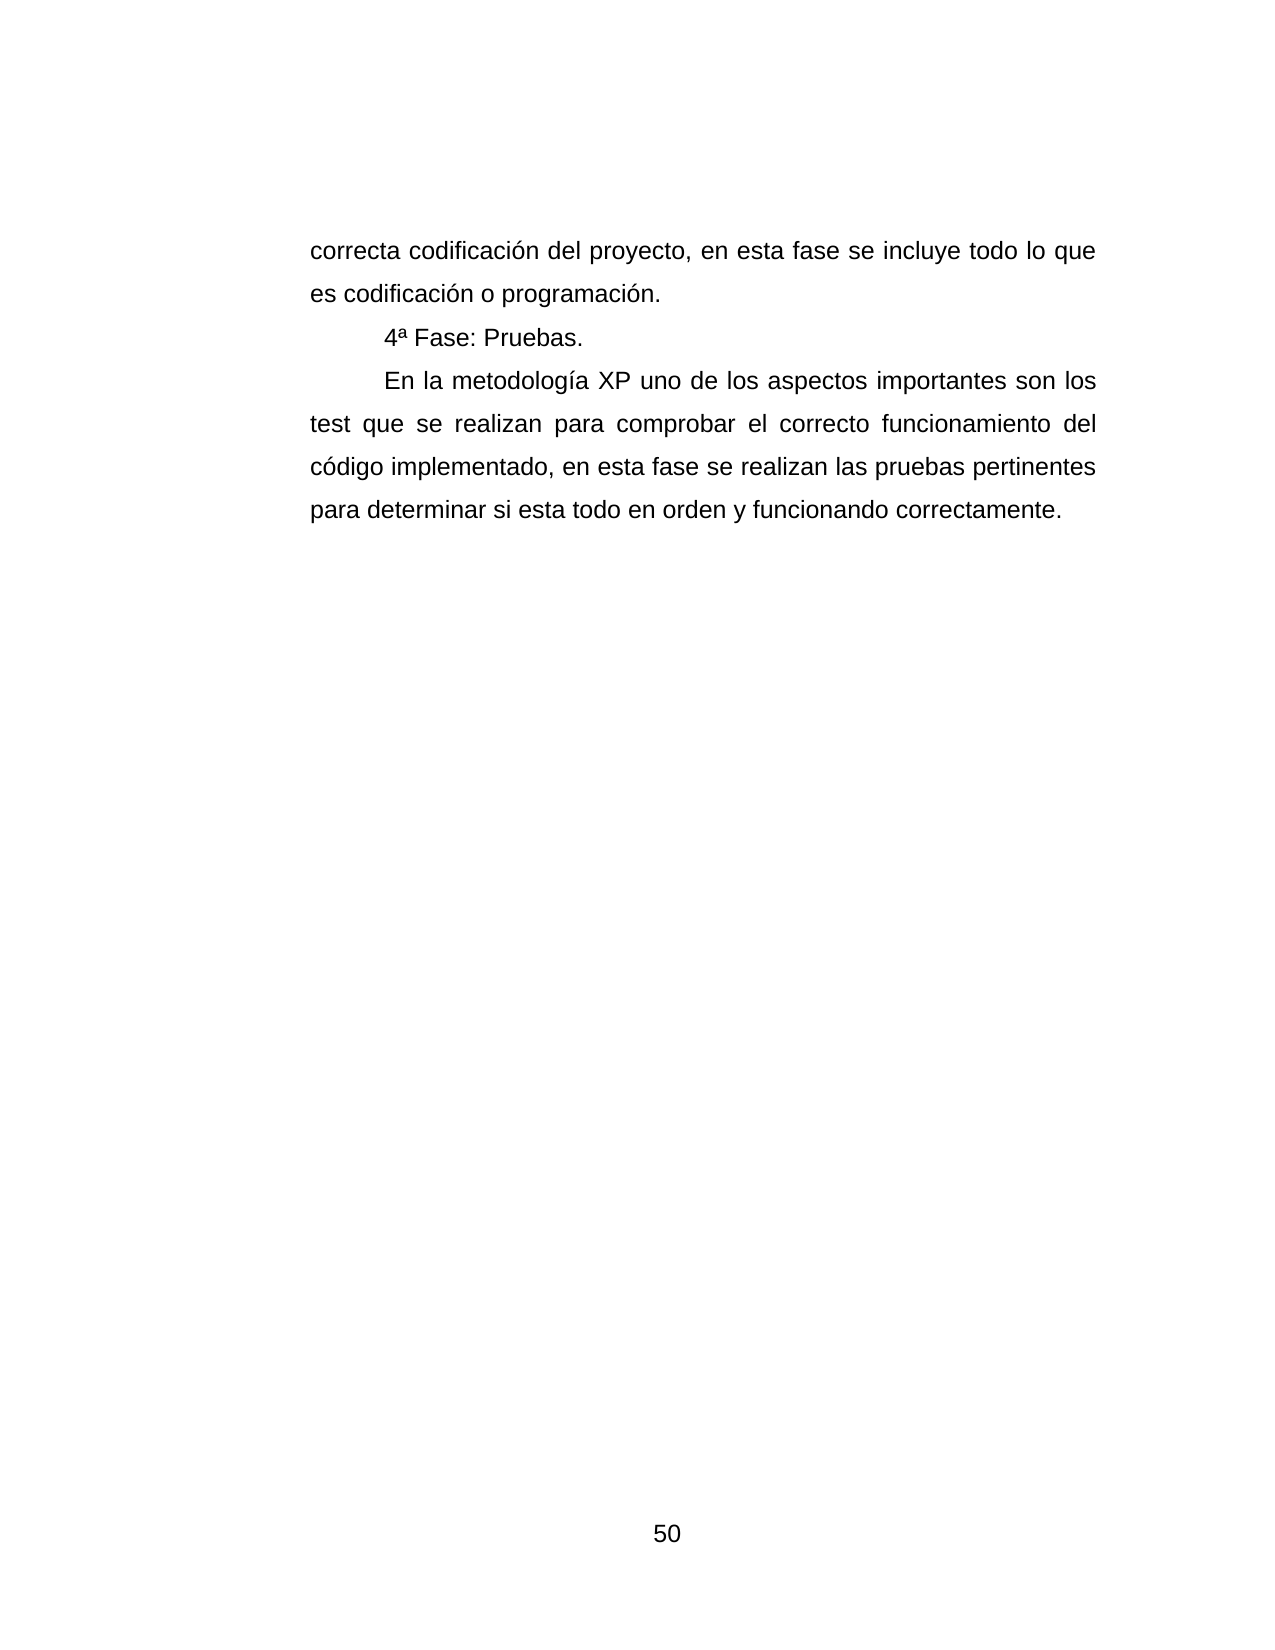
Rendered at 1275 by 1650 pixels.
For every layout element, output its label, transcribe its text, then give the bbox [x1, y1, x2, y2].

text En la metodología XP uno de los aspectos importantes son los test que se realizan para comprobar el correcto funcionamiento del código implementado, en esta fase se realizan las pruebas pertinentes para determinar si esta todo en orden y funcionando correctamente. [310, 366, 1098, 524]
text 4ª Fase: Pruebas. [310, 322, 1098, 351]
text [310, 236, 1098, 308]
